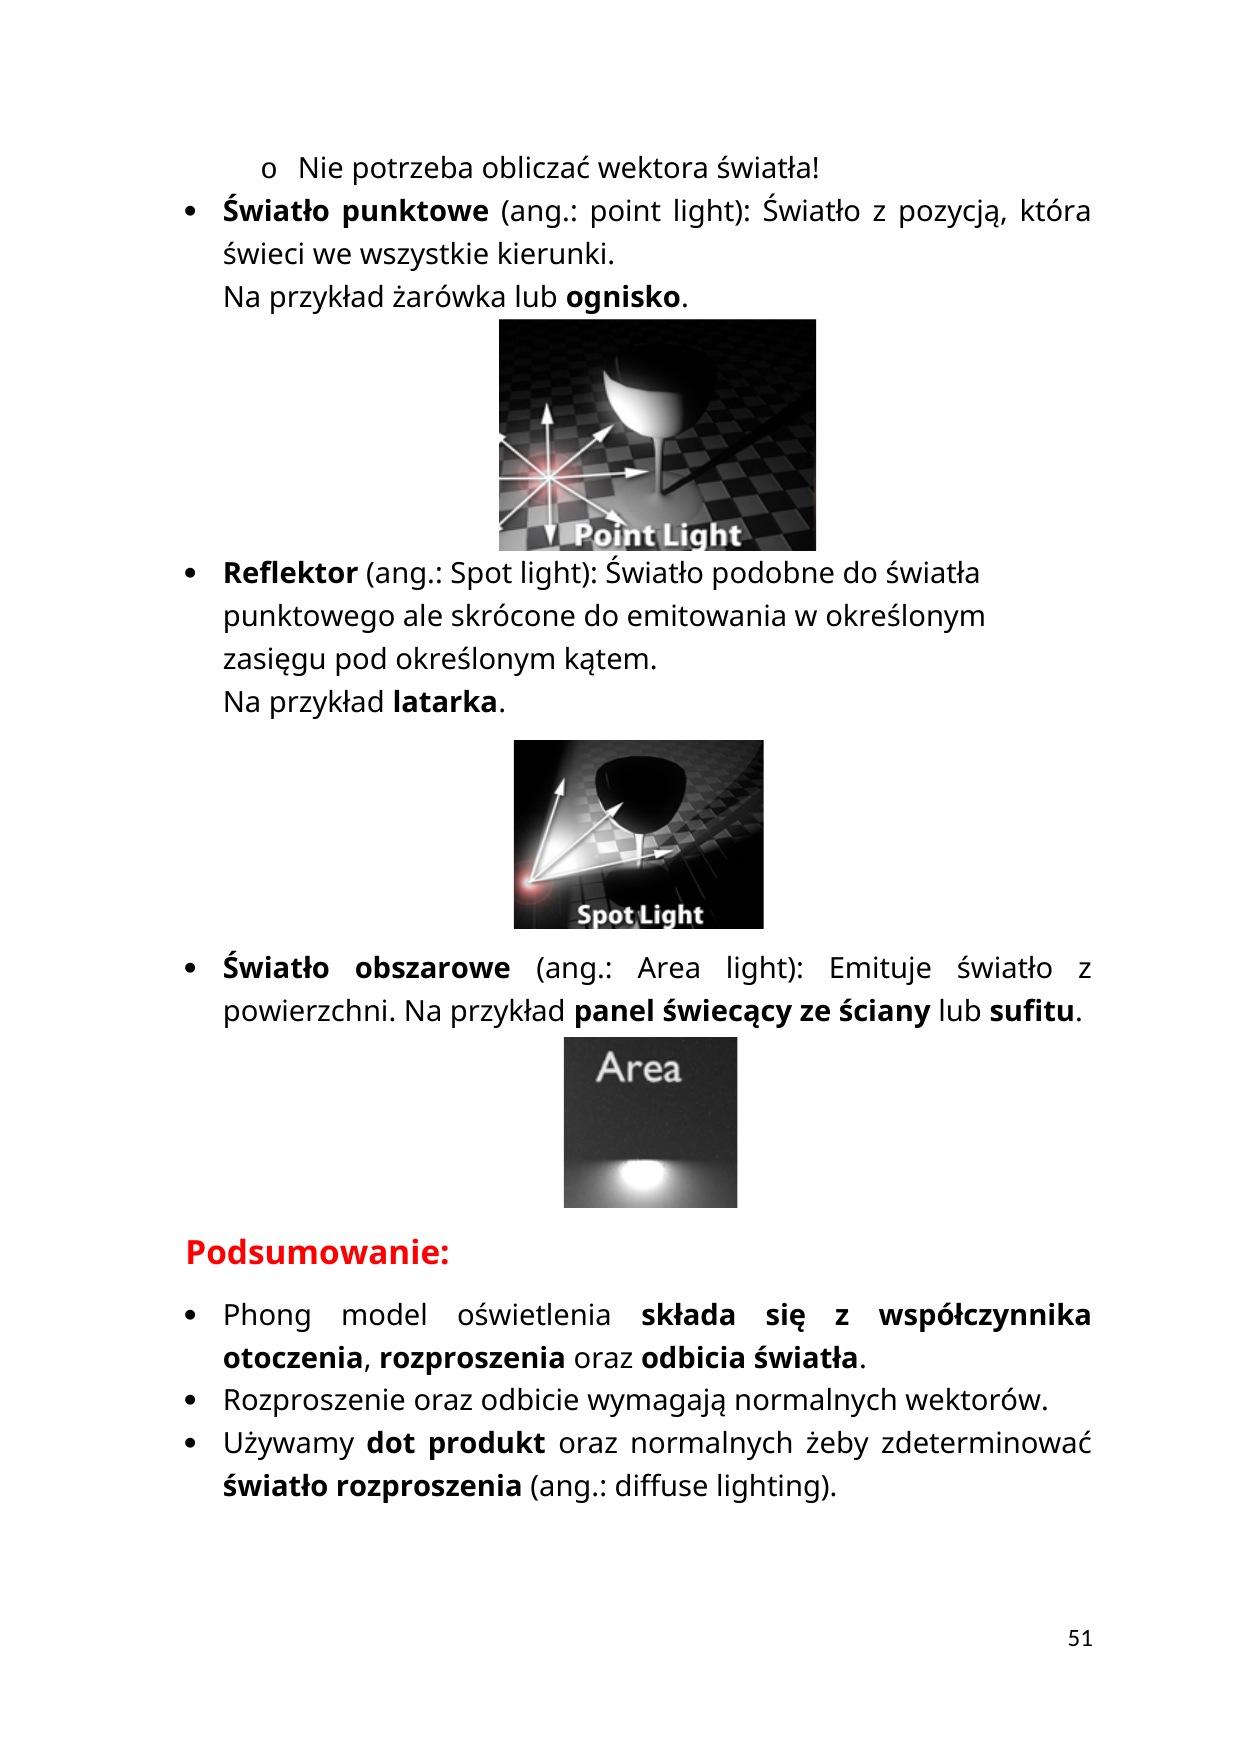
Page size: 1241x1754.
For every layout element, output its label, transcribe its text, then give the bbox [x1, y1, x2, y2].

list Rozproszenie oraz odbicie wymagają normalnych wektorów. [185, 1380, 1093, 1419]
list Reflektor (ang.: Spot light): Światło podobne do światła punktowego ale skrócone do emitowania w określonym zasięgu pod określonym kątem. [185, 552, 1093, 678]
text Podsumowanie: [185, 1228, 1093, 1274]
list Phong model oświetlenia składa się z współczynnika otoczenia, rozproszenia oraz odbicia światła. [185, 1294, 1093, 1377]
list Światło punktowe (ang.: point light): Światło z pozycją, która świeci we wszystkie kierunki. [185, 191, 1093, 273]
list Na przykład żarówka lub ognisko. [223, 276, 1093, 316]
picture [499, 319, 817, 551]
list Używamy dot produkt oraz normalnych żeby zdeterminować światło rozproszenia (ang.: diffuse lighting). [185, 1422, 1093, 1505]
list Na przykład latarka. [223, 681, 1093, 721]
picture [563, 1037, 738, 1208]
list Nie potrzeba obliczać wektora światła! [260, 148, 1093, 187]
list Światło obszarowe (ang.: Area light): Emituje światło z powierzchni. Na przykład panel świecący ze ściany lub sufitu. [185, 948, 1093, 1030]
picture [513, 740, 764, 929]
